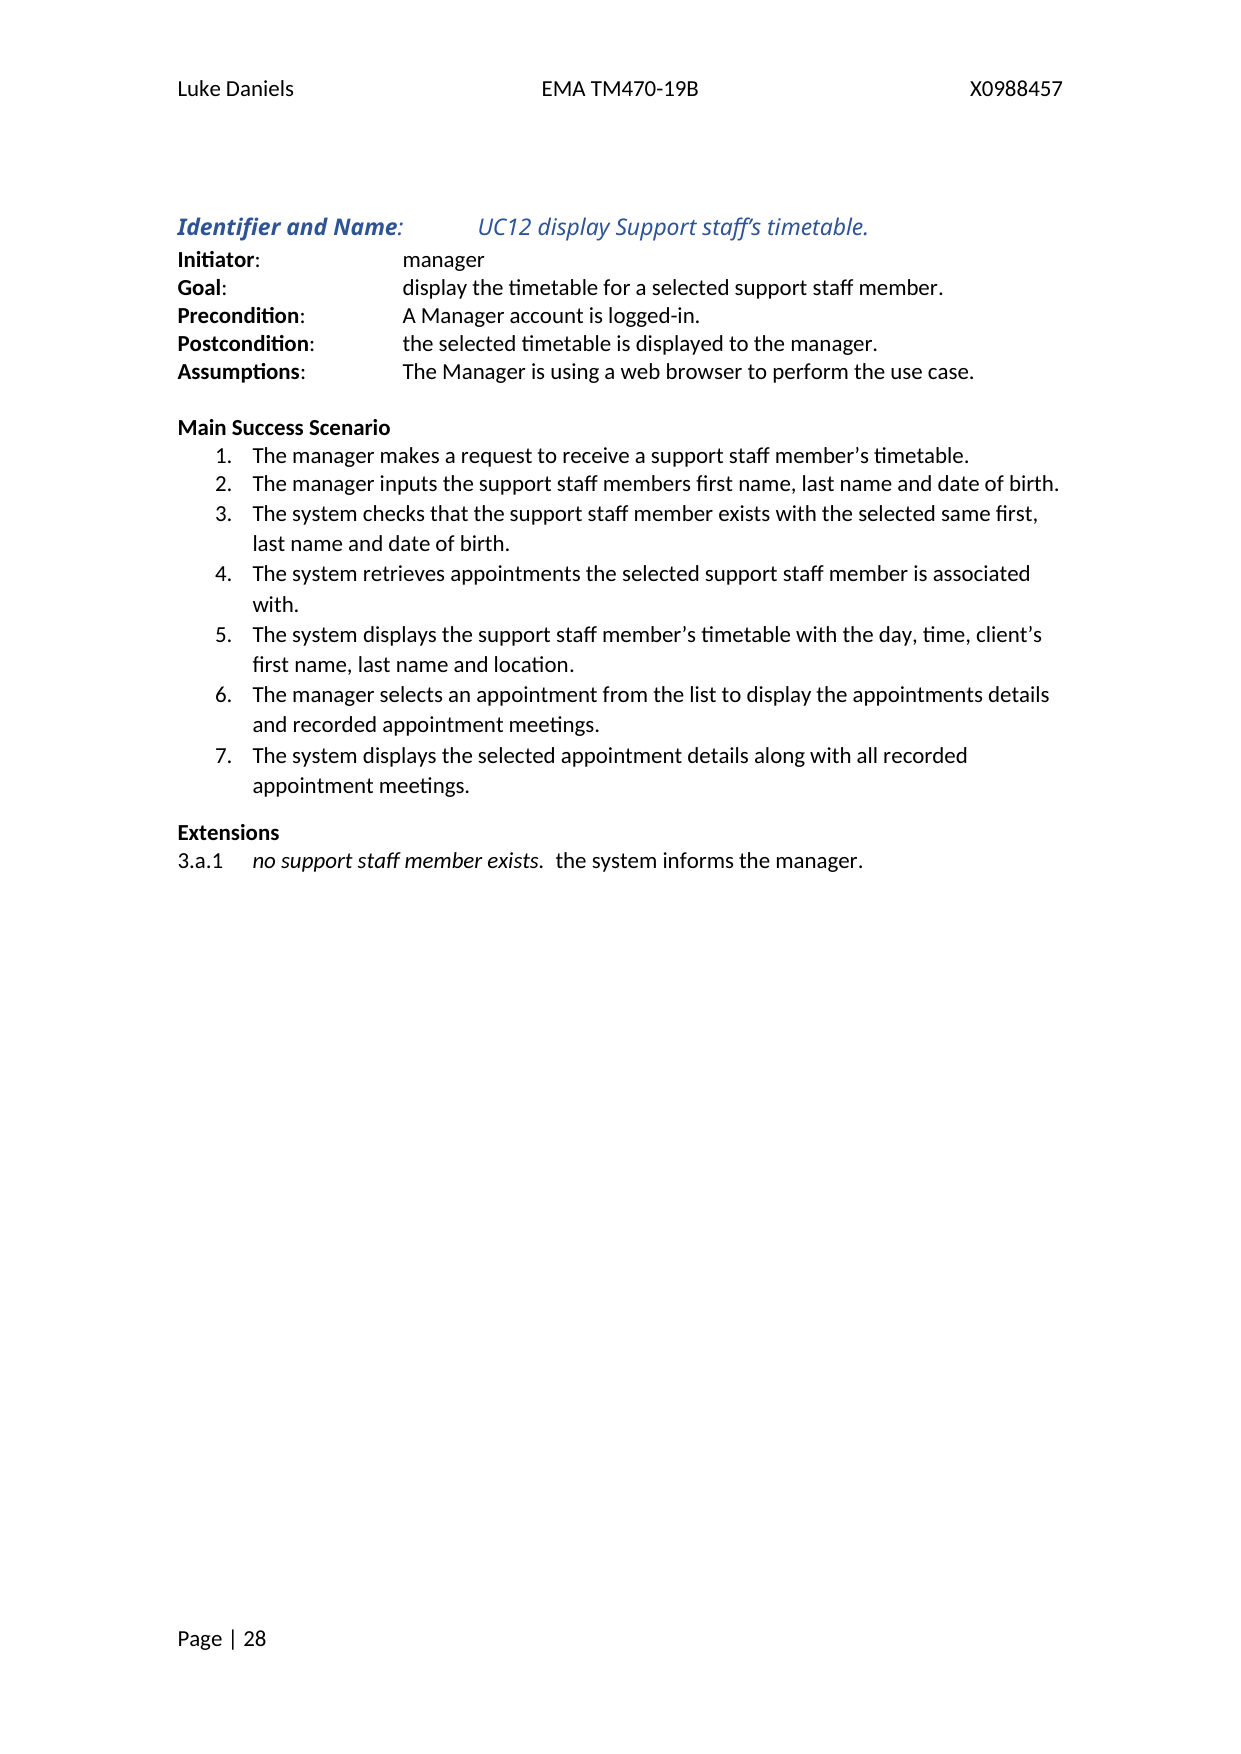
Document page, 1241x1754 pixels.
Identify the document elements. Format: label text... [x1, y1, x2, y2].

list The system checks that the support staff member exists with the selected same first, last name and date of birth. [215, 499, 1063, 557]
list The system displays the support staff member’s timetable with the day, time, client’s first name, last name and location. [215, 620, 1063, 678]
list The system retrieves appointments the selected support staff member is associated with. [215, 559, 1063, 618]
text Initiator: manager [177, 245, 1063, 273]
list The manager inputs the support staff members first name, last name and date of birth. [215, 469, 1063, 497]
list The manager selects an appointment from the list to display the appointments details and recorded appointment meetings. [215, 680, 1063, 738]
text Extensions [177, 818, 1063, 846]
list The system displays the selected appointment details along with all recorded appointment meetings. [215, 741, 1063, 799]
text Main Success Scenario [177, 413, 1063, 441]
text Precondition: A Manager account is logged-in. [177, 301, 1063, 329]
text 3.a.1 no support staff member exists. the system informs the manager. [177, 846, 1063, 874]
text Assumptions: The Manager is using a web browser to perform the use case. [177, 357, 1063, 385]
text Postcondition: the selected timetable is displayed to the manager. [177, 329, 1063, 357]
subtitle Identifier and Name: UC12 display Support staff’s timetable. [177, 211, 1063, 242]
text Goal: display the timetable for a selected support staff member. [177, 273, 1063, 301]
list The manager makes a request to receive a support staff member’s timetable. [215, 441, 1063, 469]
